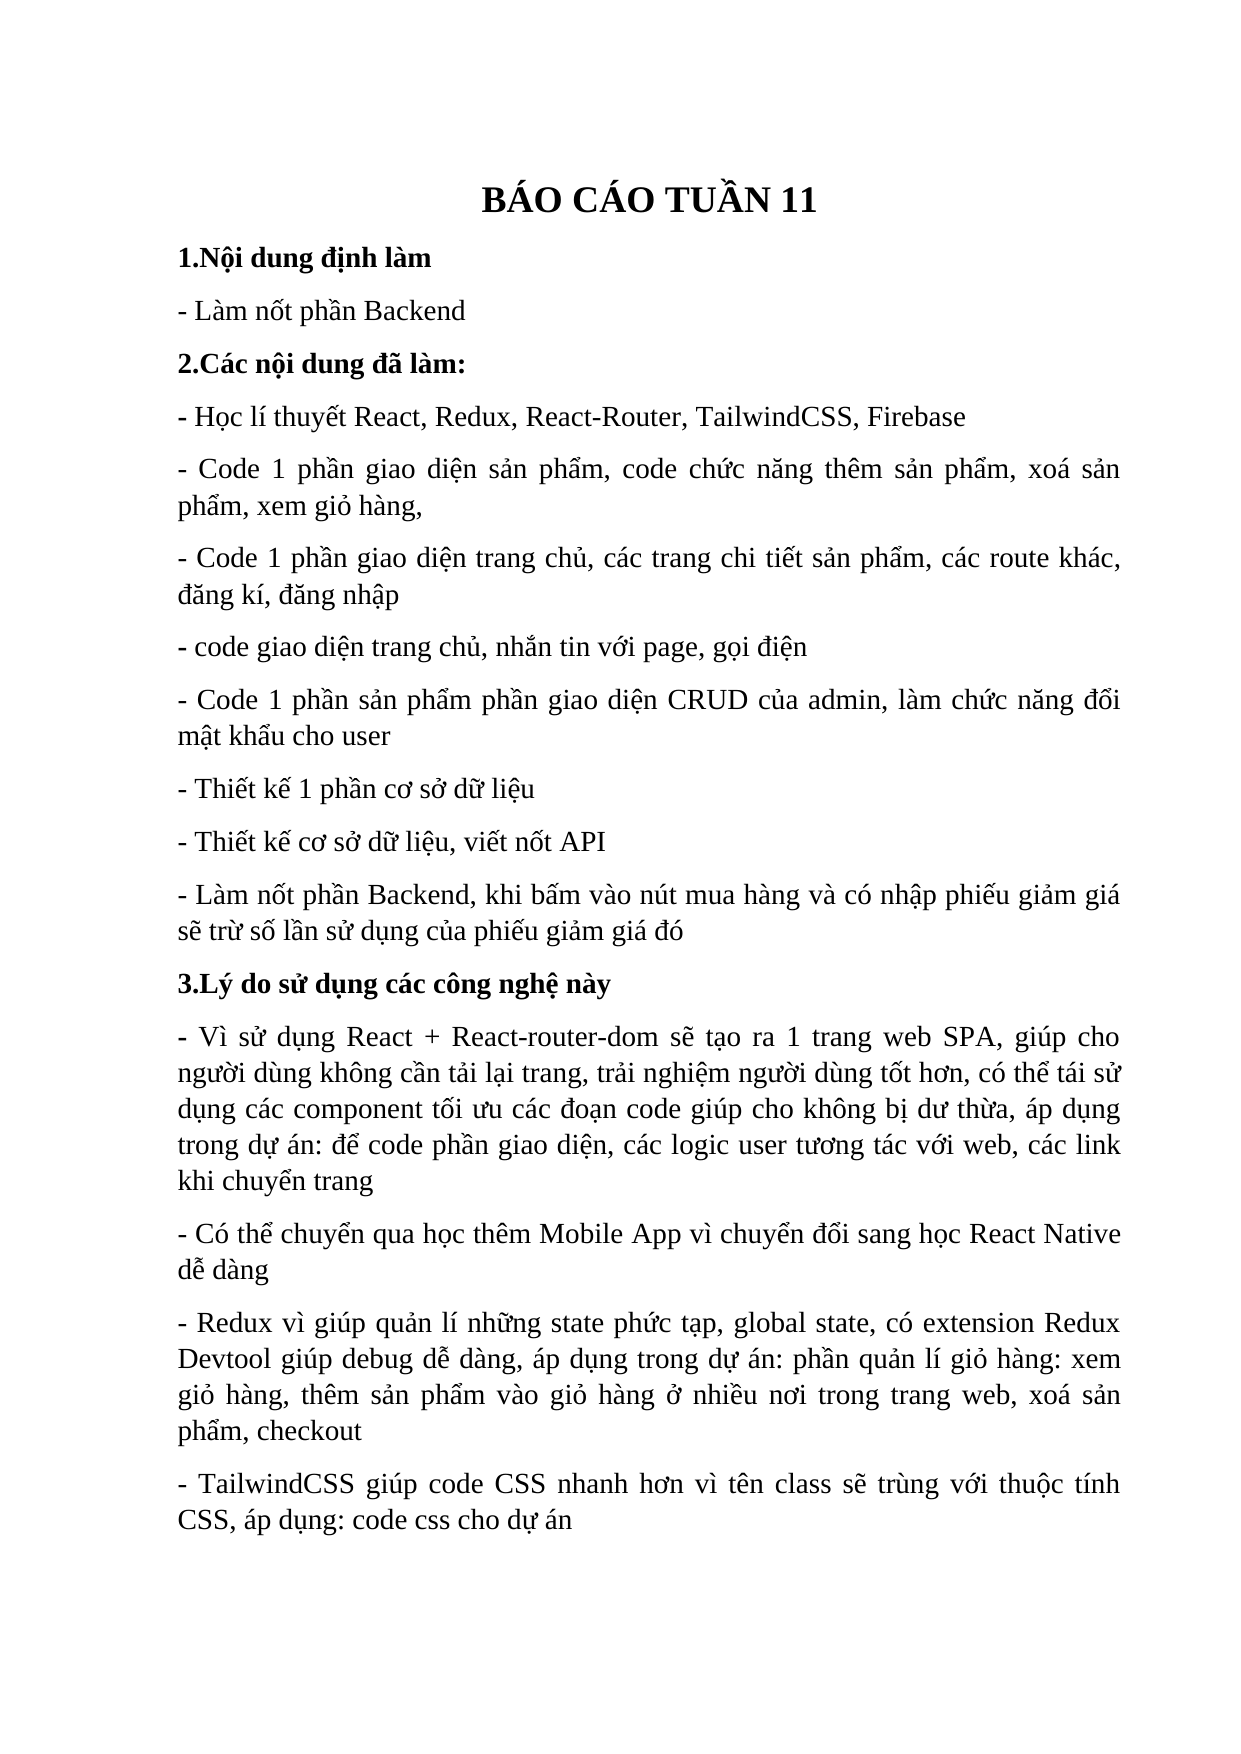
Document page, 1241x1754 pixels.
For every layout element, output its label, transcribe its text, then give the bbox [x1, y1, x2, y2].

text - Có thể chuyển qua học thêm Mobile App vì chuyển đổi sang học React Native dễ dàng [177, 1216, 1122, 1286]
text - TailwindCSS giúp code CSS nhanh hơn vì tên class sẽ trùng với thuộc tính CSS, áp dụng: code css cho dự án [177, 1466, 1122, 1536]
text BÁO CÁO TUẦN 11 [177, 177, 1122, 220]
text - Code 1 phần giao diện sản phẩm, code chức năng thêm sản phẩm, xoá sản phẩm, xem giỏ hàng, [177, 452, 1122, 521]
text 1.Nội dung định làm [177, 240, 1122, 274]
text - Làm nốt phần Backend [177, 293, 1122, 327]
text - Làm nốt phần Backend, khi bấm vào nút mua hàng và có nhập phiếu giảm giá sẽ trừ số lần sử dụng của phiếu giảm giá đó [177, 877, 1122, 947]
text 3.Lý do sử dụng các công nghệ này [177, 966, 1122, 999]
text - Redux vì giúp quản lí những state phức tạp, global state, có extension Redux Devtool giúp debug dễ dàng, áp dụng trong dự án: phần quản lí giỏ hàng: xem giỏ hàng, thêm sản phẩm vào giỏ hàng ở nhiều nơi trong trang web, xoá sản phẩm, checkout [177, 1305, 1122, 1447]
text - Code 1 phần giao diện trang chủ, các trang chi tiết sản phẩm, các route khác, đăng kí, đăng nhập [177, 541, 1122, 610]
text - Thiết kế 1 phần cơ sở dữ liệu [177, 771, 1122, 805]
text 2.Các nội dung đã làm: [177, 346, 1122, 379]
text - code giao diện trang chủ, nhắn tin với page, gọi điện [177, 629, 1122, 663]
text - Vì sử dụng React + React-router-dom sẽ tạo ra 1 trang web SPA, giúp cho người dùng không cần tải lại trang, trải nghiệm người dùng tốt hơn, có thể tái sử dụng các component tối ưu các đoạn code giúp cho không bị dư thừa, áp dụng trong dự án: để code phần giao diện, các logic user tương tác với web, các link khi chuyển trang [177, 1019, 1122, 1197]
text - Code 1 phần sản phẩm phần giao diện CRUD của admin, làm chức năng đổi mật khẩu cho user [177, 682, 1122, 752]
text - Thiết kế cơ sở dữ liệu, viết nốt API [177, 824, 1122, 858]
text - Học lí thuyết React, Redux, React-Router, TailwindCSS, Firebase [177, 399, 1122, 432]
